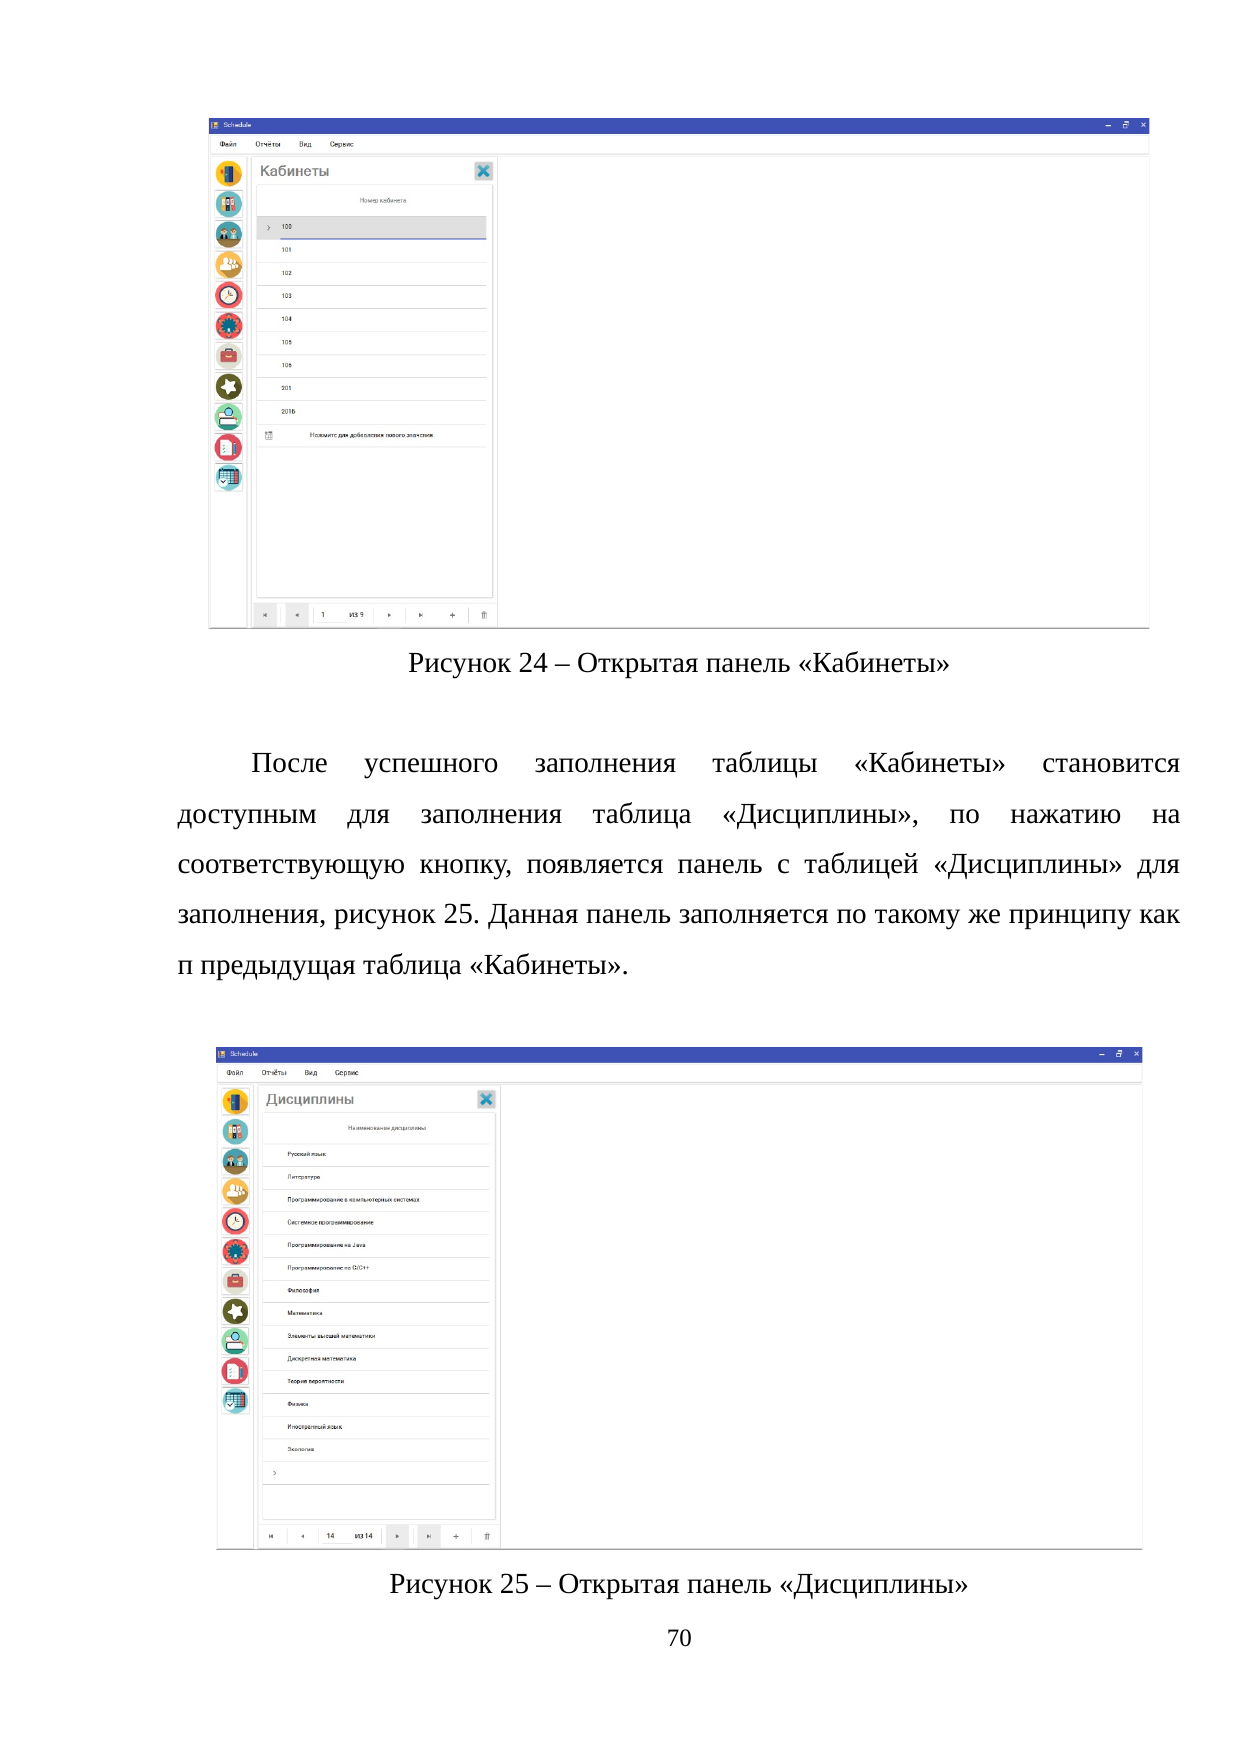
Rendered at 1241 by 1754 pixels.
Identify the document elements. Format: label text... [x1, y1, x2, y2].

text Рисунок 25 – Открытая панель «Дисциплины» [177, 1567, 1181, 1600]
text После успешного заполнения таблицы «Кабинеты» становится доступным для заполнения таблица «Дисциплины», по нажатию на соответствующую кнопку, появляется панель с таблицей «Дисциплины» для заполнения, рисунок 25. Данная панель заполняется по такому же принципу как п предыдущая таблица «Кабинеты». [177, 746, 1181, 980]
picture [216, 1047, 1143, 1550]
picture [208, 118, 1150, 629]
text Рисунок 24 – Открытая панель «Кабинеты» [177, 645, 1181, 678]
